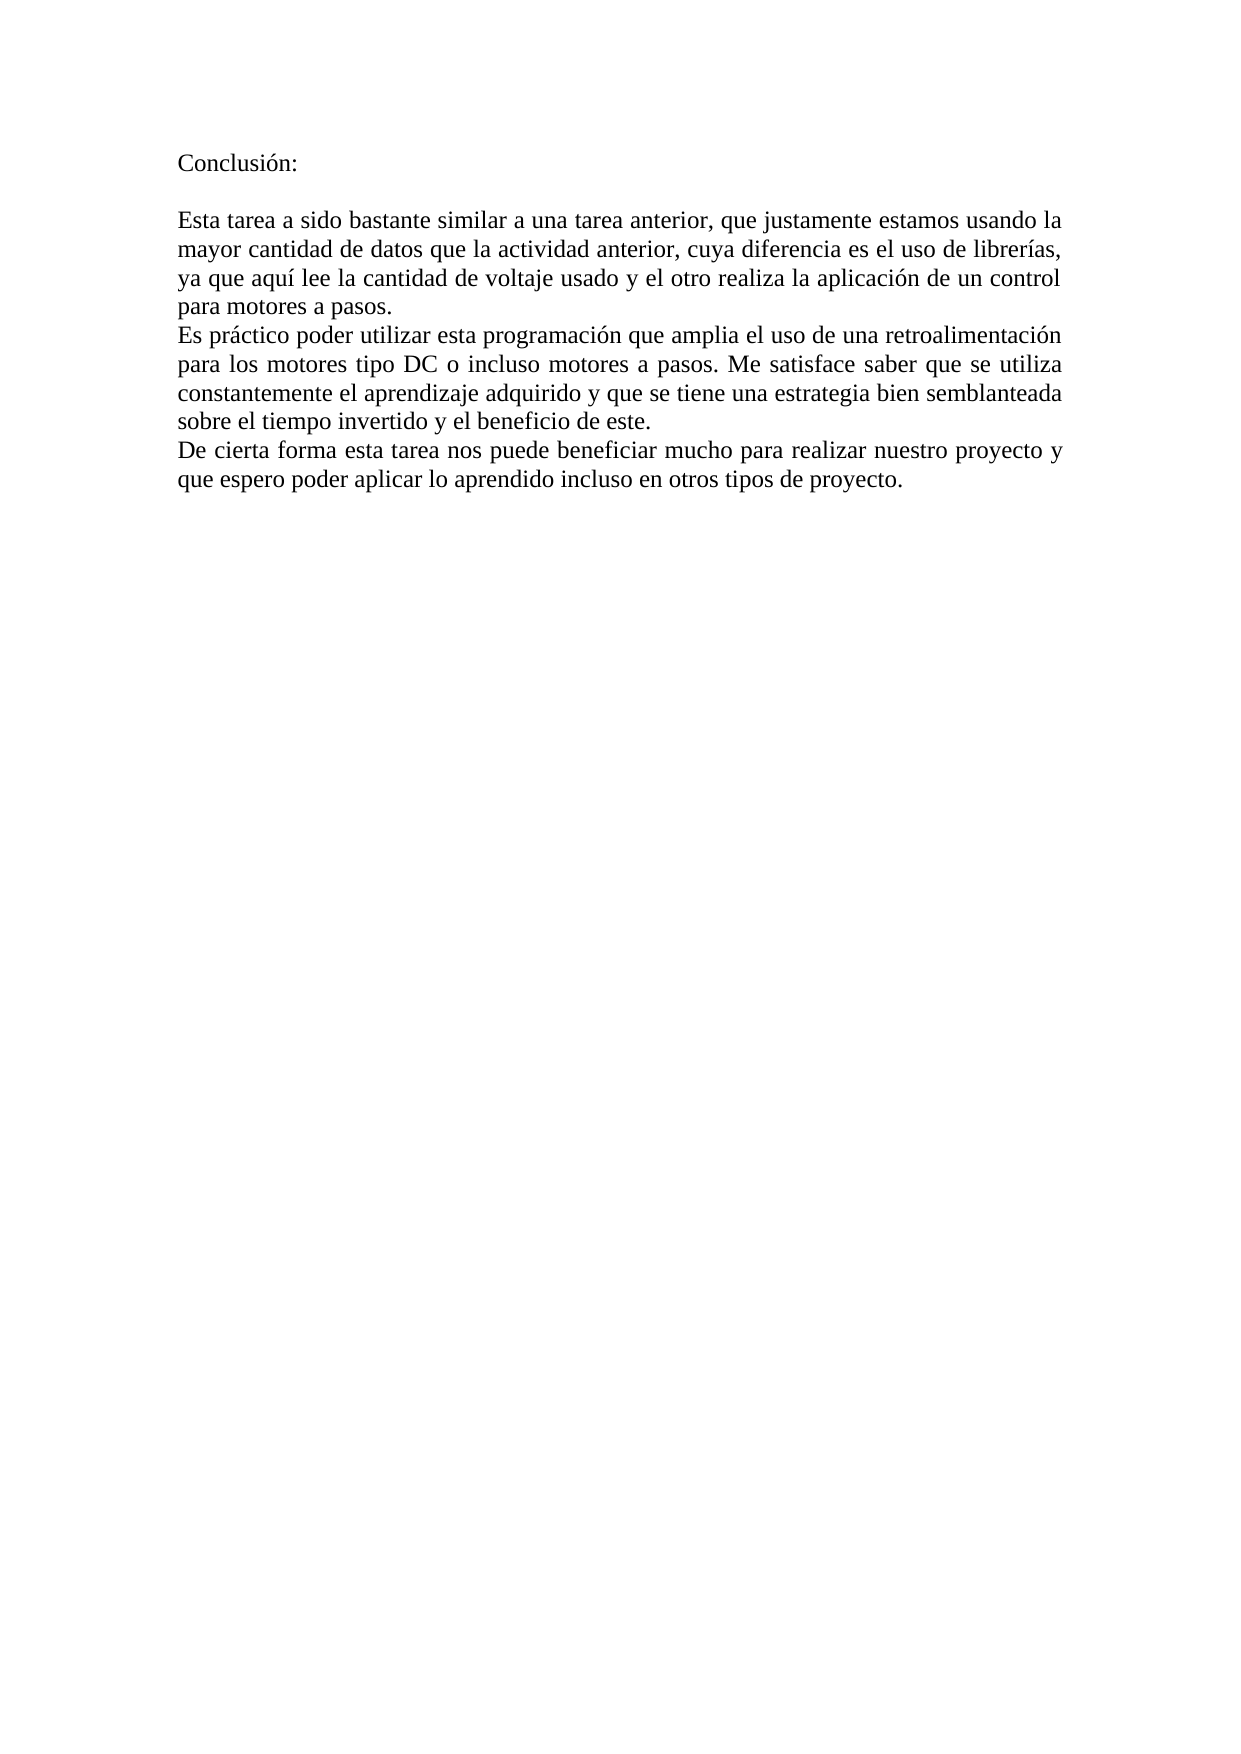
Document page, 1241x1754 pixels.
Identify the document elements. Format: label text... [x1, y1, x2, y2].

text Conclusión: [177, 148, 1063, 176]
text Esta tarea a sido bastante similar a una tarea anterior, que justamente estamos usando la mayor cantidad de datos que la actividad anterior, cuya diferencia es el uso de librerías, ya que aquí lee la cantidad de voltaje usado y el otro realiza la aplicación de un control para motores a pasos. [177, 205, 1063, 320]
text Es práctico poder utilizar esta programación que amplia el uso de una retroalimentación para los motores tipo DC o incluso motores a pasos. Me satisface saber que se utiliza constantemente el aprendizaje adquirido y que se tiene una estrategia bien semblanteada sobre el tiempo invertido y el beneficio de este. [177, 320, 1063, 435]
text De cierta forma esta tarea nos puede beneficiar mucho para realizar nuestro proyecto y que espero poder aplicar lo aprendido incluso en otros tipos de proyecto. [177, 435, 1063, 493]
